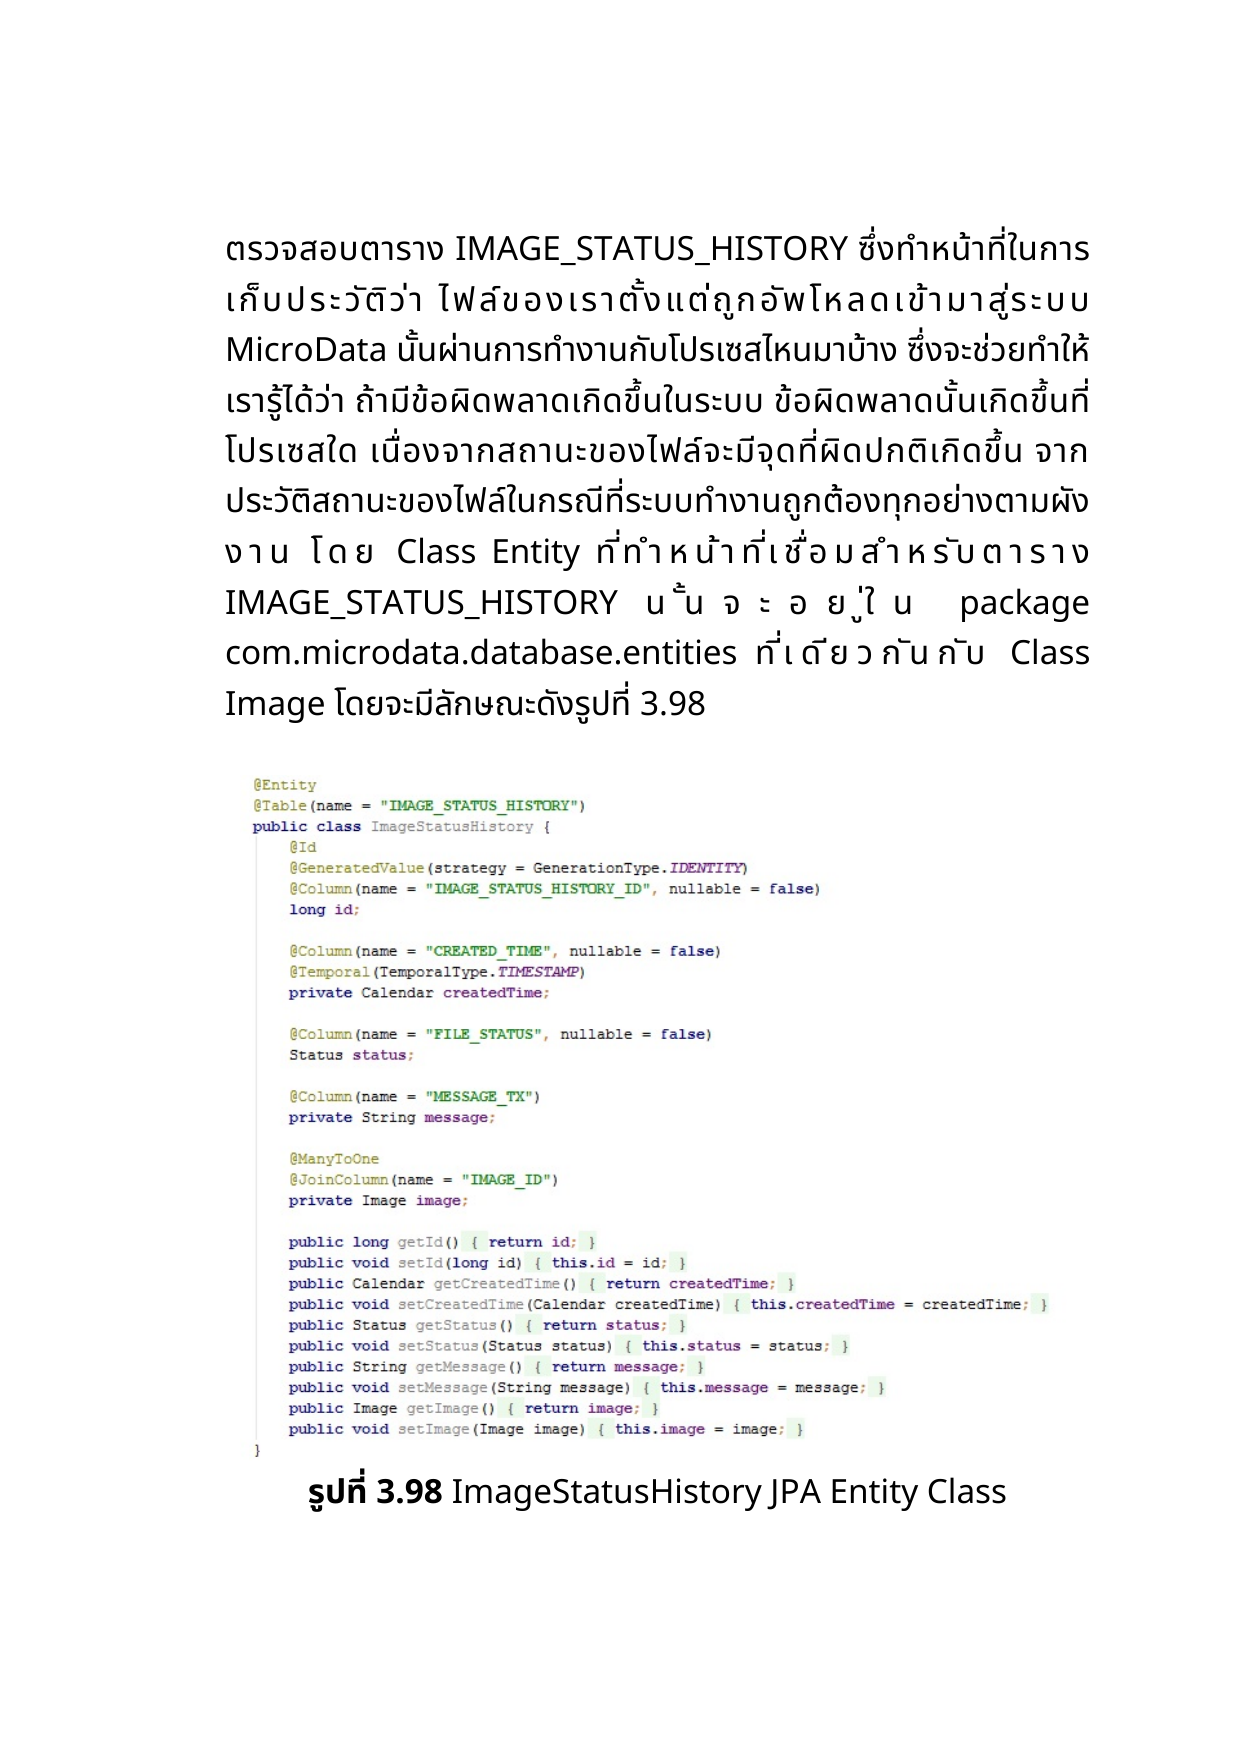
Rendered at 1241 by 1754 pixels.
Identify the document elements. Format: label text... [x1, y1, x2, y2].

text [225, 225, 1090, 730]
picture [240, 775, 1076, 1468]
text รูปที่ 3.98 ImageStatusHistory JPA Entity Class [225, 1468, 1090, 1518]
